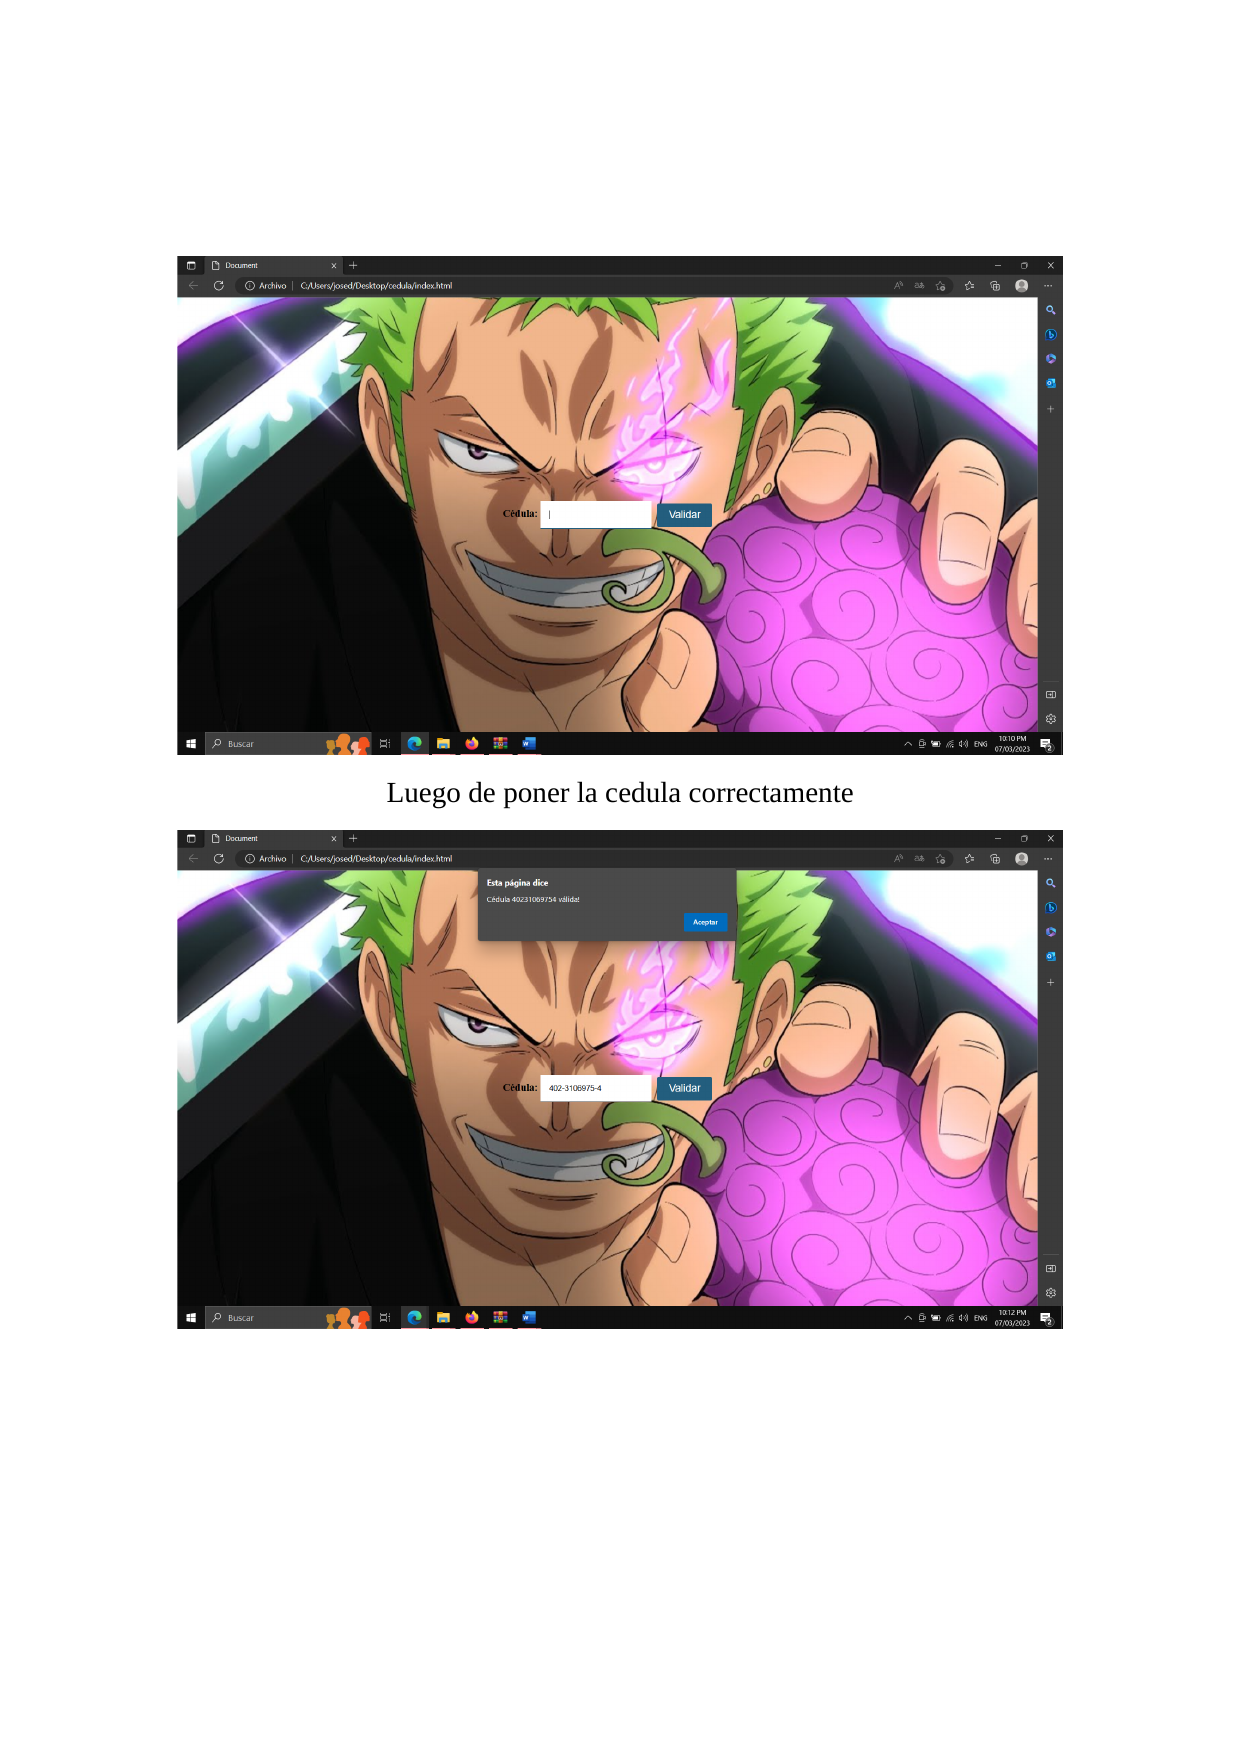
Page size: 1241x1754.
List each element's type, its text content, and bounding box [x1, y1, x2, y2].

picture [177, 256, 1063, 755]
picture [177, 830, 1063, 1329]
text Luego de poner la cedula correctamente [177, 776, 1063, 809]
